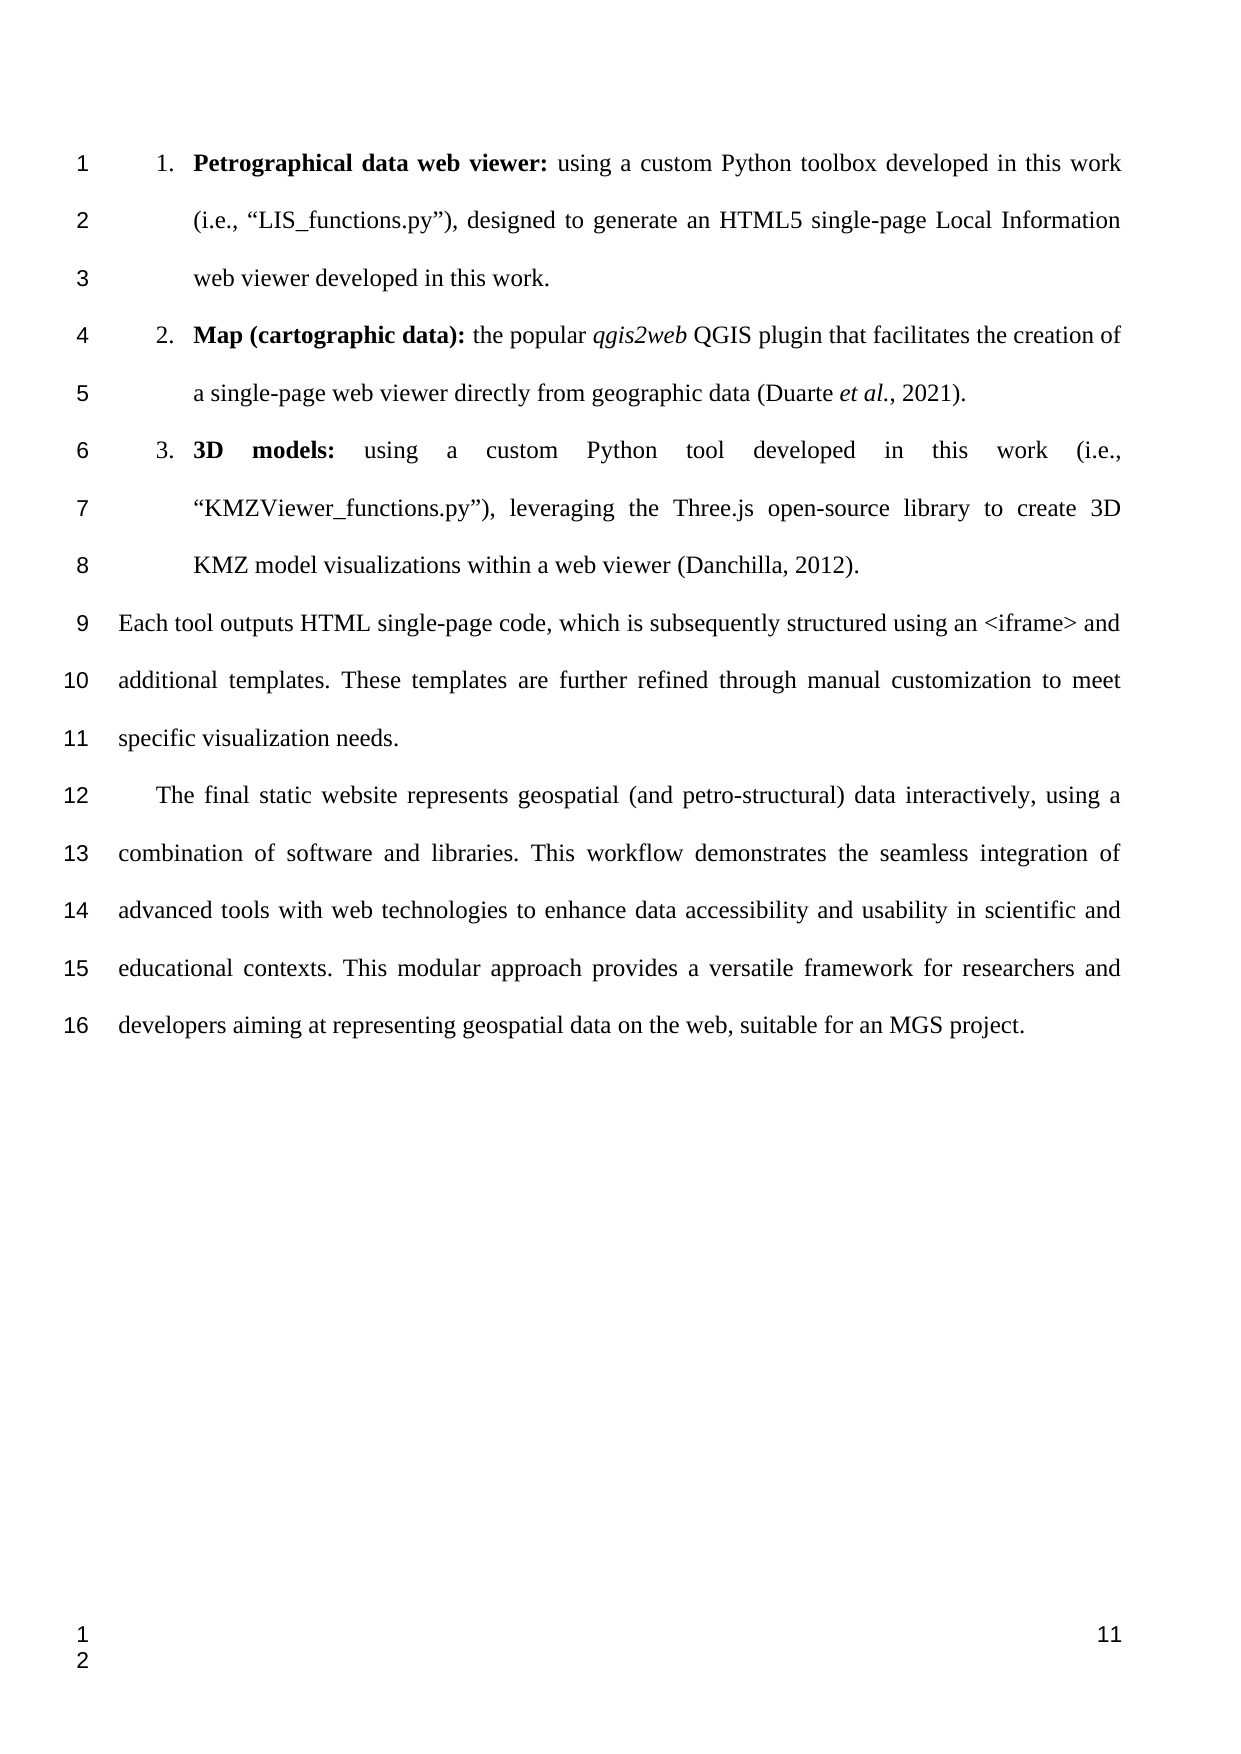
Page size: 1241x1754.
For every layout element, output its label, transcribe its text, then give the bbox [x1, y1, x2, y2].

list Map (cartographic data): the popular qgis2web QGIS plugin that facilitates the creation of a single-page web viewer directly from geographic data (Duarte et al., 2021). [156, 320, 1122, 406]
list 3D models: using a custom Python tool developed in this work (i.e., “KMZViewer_functions.py”), leveraging the Three.js open-source library to create 3D KMZ model visualizations within a web viewer (Danchilla, 2012). [156, 435, 1122, 579]
list Petrographical data web viewer: using a custom Python toolbox developed in this work (i.e., “LIS_functions.py”), designed to generate an HTML5 single-page Local Information web viewer developed in this work. [156, 148, 1122, 291]
text Each tool outputs HTML single-page code, which is subsequently structured using an <iframe> and additional templates. These templates are further refined through manual customization to meet specific visualization needs. [118, 608, 1122, 751]
text The final static website represents geospatial (and petro-structural) data interactively, using a combination of software and libraries. This workflow demonstrates the seamless integration of advanced tools with web technologies to enhance data accessibility and usability in scientific and educational contexts. This modular approach provides a versatile framework for researchers and developers aiming at representing geospatial data on the web, suitable for an MGS project. [118, 780, 1122, 1039]
